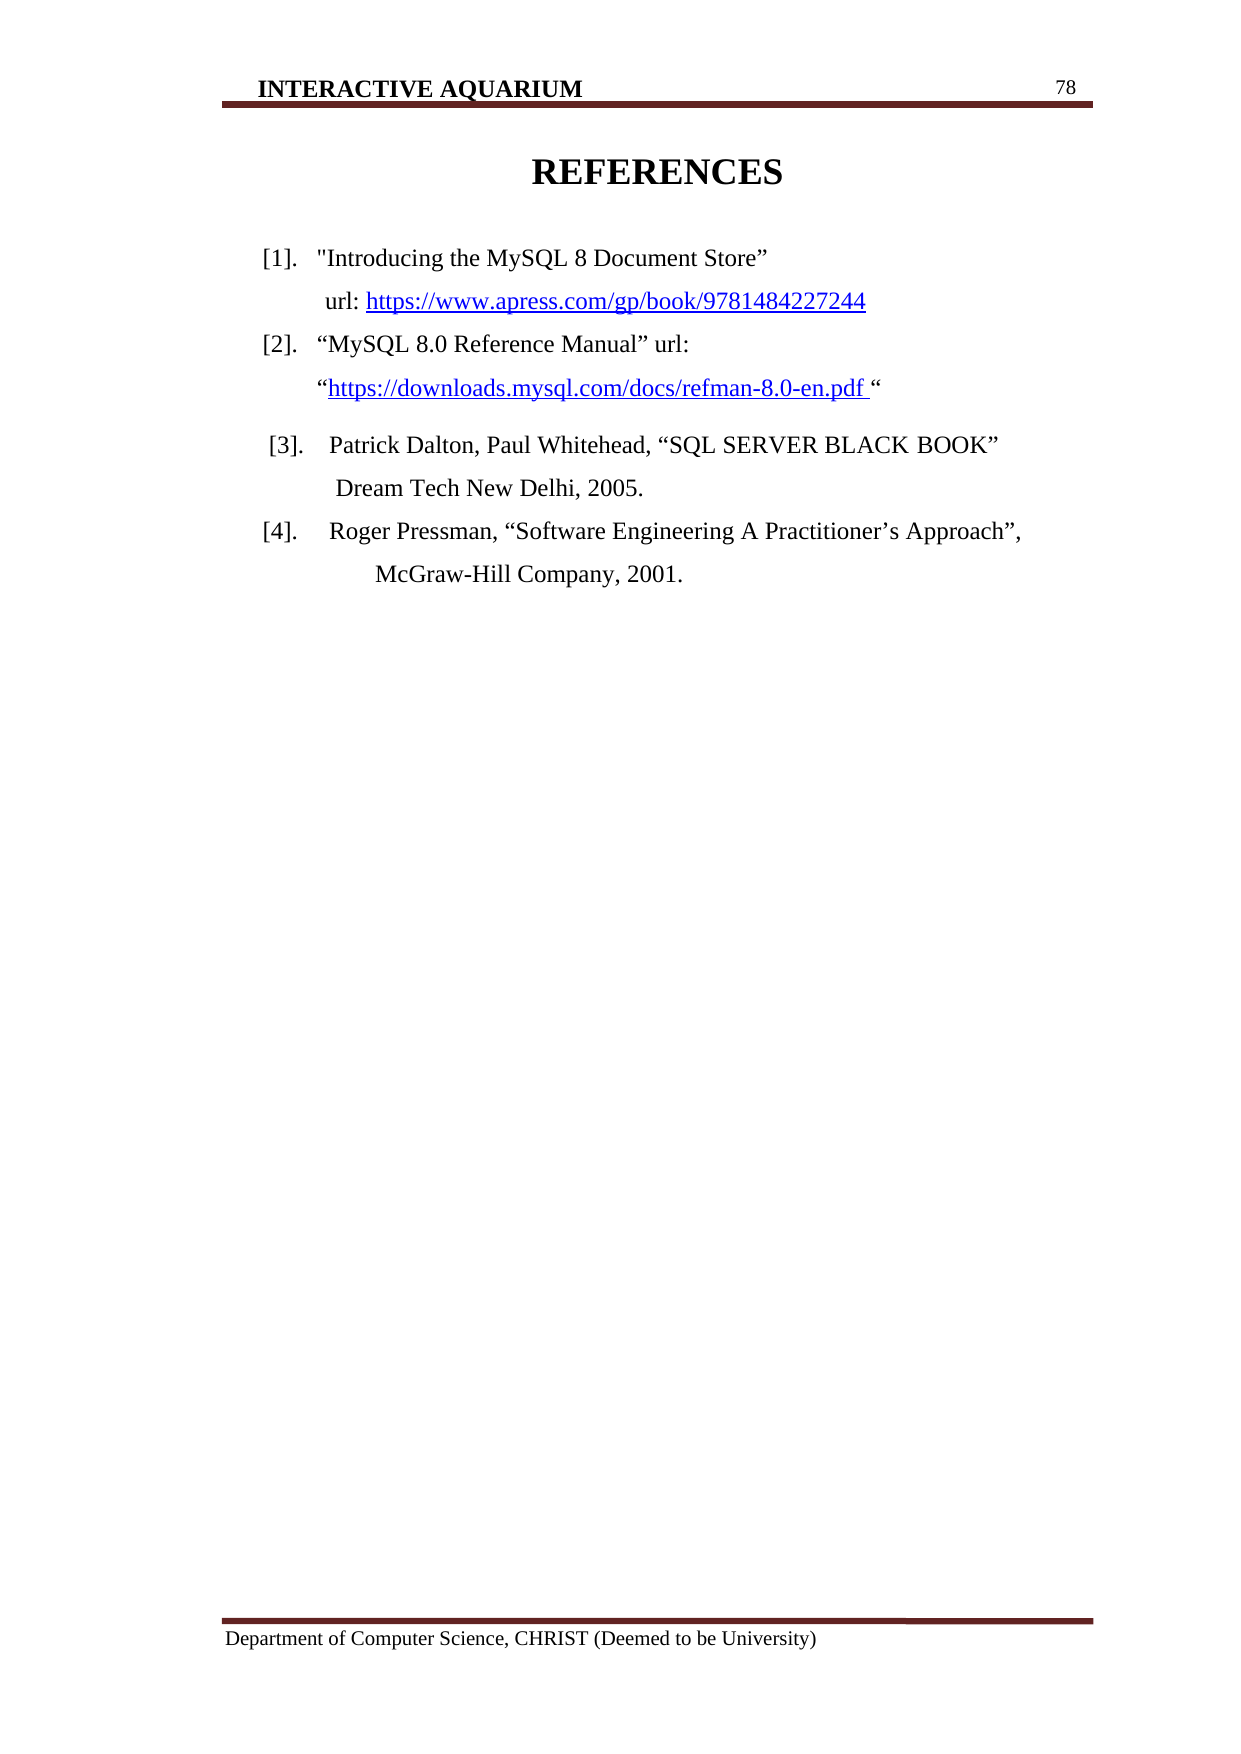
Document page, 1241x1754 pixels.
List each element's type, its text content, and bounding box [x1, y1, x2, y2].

text REFERENCES [531, 149, 1126, 192]
text Dream Tech New Delhi, 2005. [300, 473, 1126, 502]
text url: https://www.apress.com/gp/book/9781484227244 [262, 286, 1126, 315]
text [3]. Patrick Dalton, Paul Whitehead, “SQL SERVER BLACK BOOK” [262, 430, 1086, 459]
text [4]. Roger Pressman, “Software Engineering A Practitioner’s Approach”, McGraw-Hill Company, 2001. [262, 516, 1090, 588]
text [2]. “MySQL 8.0 Reference Manual” url: “https://downloads.mysql.com/docs/refman-8.0-en.pdf “ [262, 329, 1086, 401]
subtitle [1]. "Introducing the MySQL 8 Document Store” [189, 243, 1126, 272]
